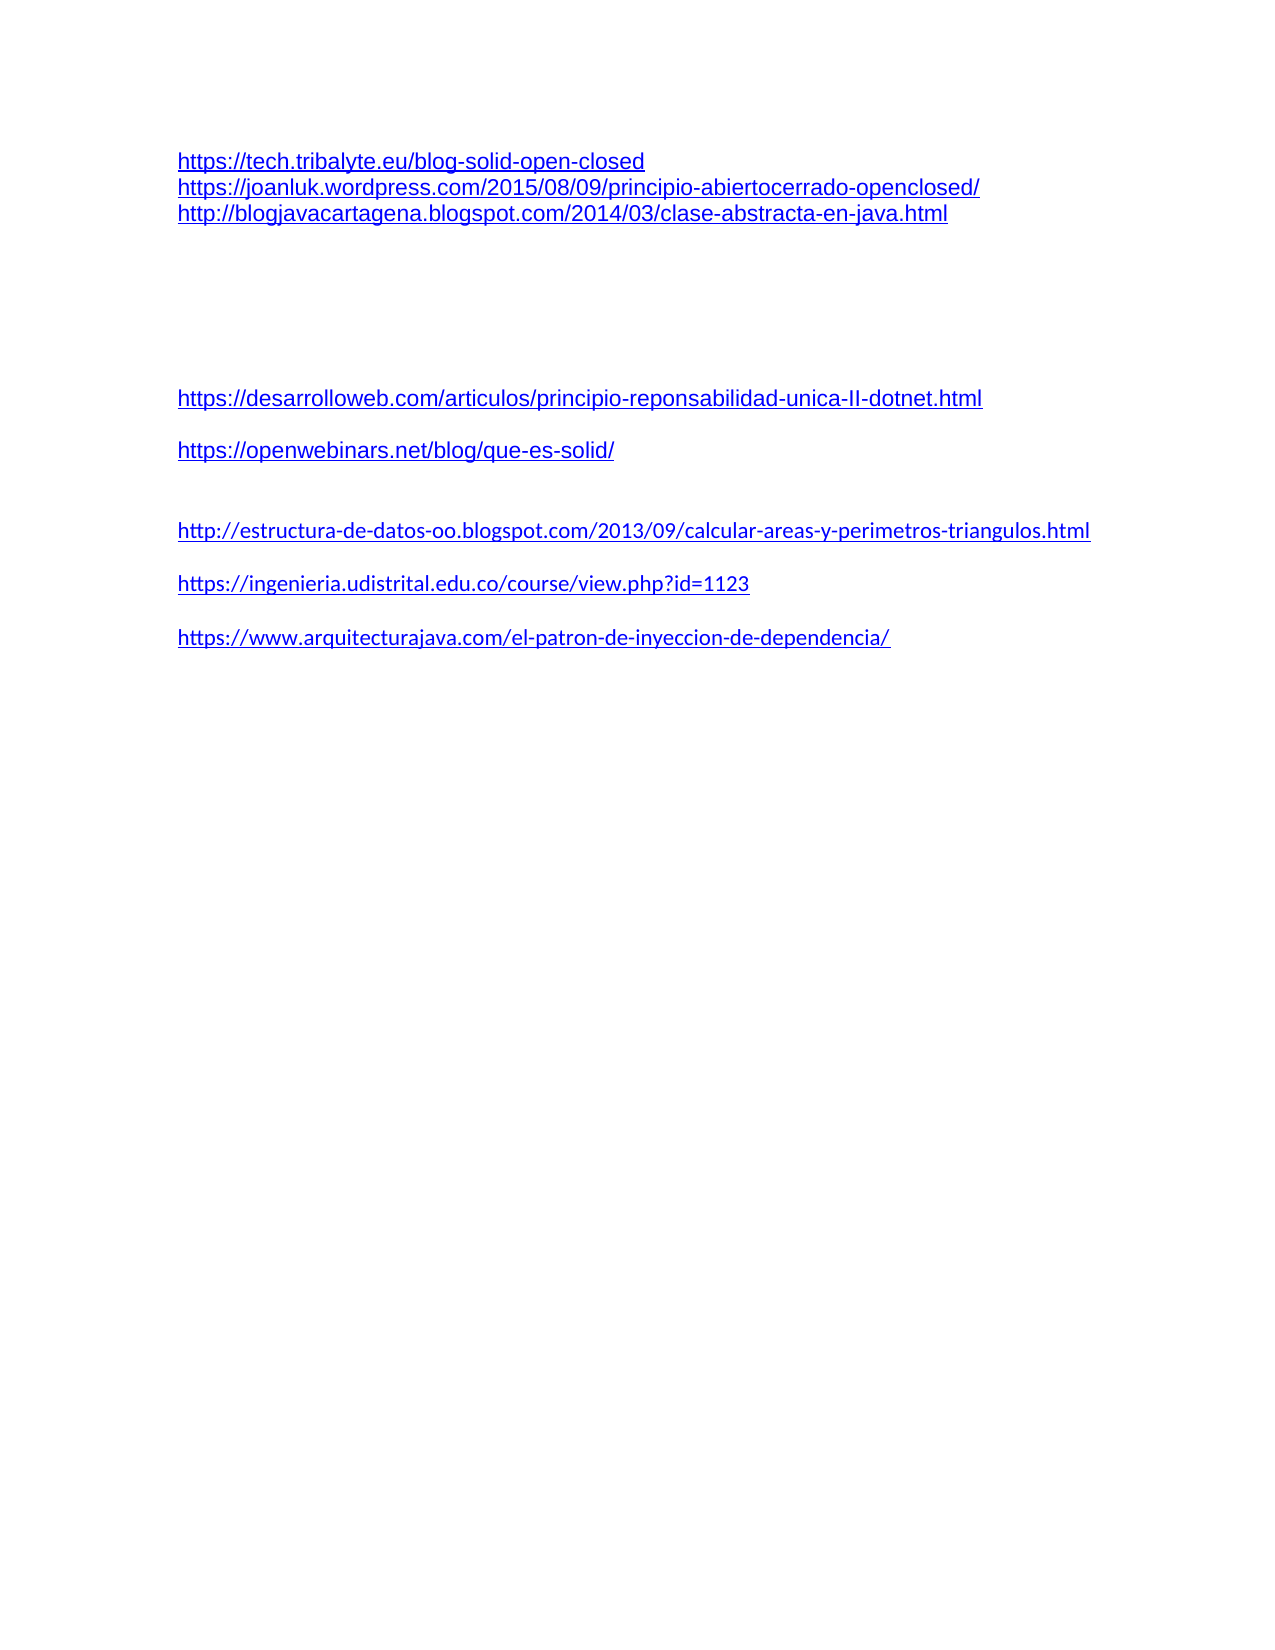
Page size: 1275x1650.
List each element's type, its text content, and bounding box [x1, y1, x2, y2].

text http://estructura-de-datos-oo.blogspot.com/2013/09/calcular-areas-y-perimetros-triangulos.html [177, 517, 1098, 544]
text https://tech.tribalyte.eu/blog-solid-open-closed [177, 148, 1098, 174]
text https://ingenieria.udistrital.edu.co/course/view.php?id=1123 [177, 569, 1098, 598]
text https://www.arquitecturajava.com/el-patron-de-inyeccion-de-dependencia/ [177, 623, 1098, 651]
text https://desarrolloweb.com/articulos/principio-reponsabilidad-unica-II-dotnet.html [177, 385, 1098, 411]
text https://openwebinars.net/blog/que-es-solid/ [177, 437, 1098, 464]
text http://blogjavacartagena.blogspot.com/2014/03/clase-abstracta-en-java.html [177, 200, 1098, 227]
text https://joanluk.wordpress.com/2015/08/09/principio-abiertocerrado-openclosed/ [177, 174, 1098, 200]
